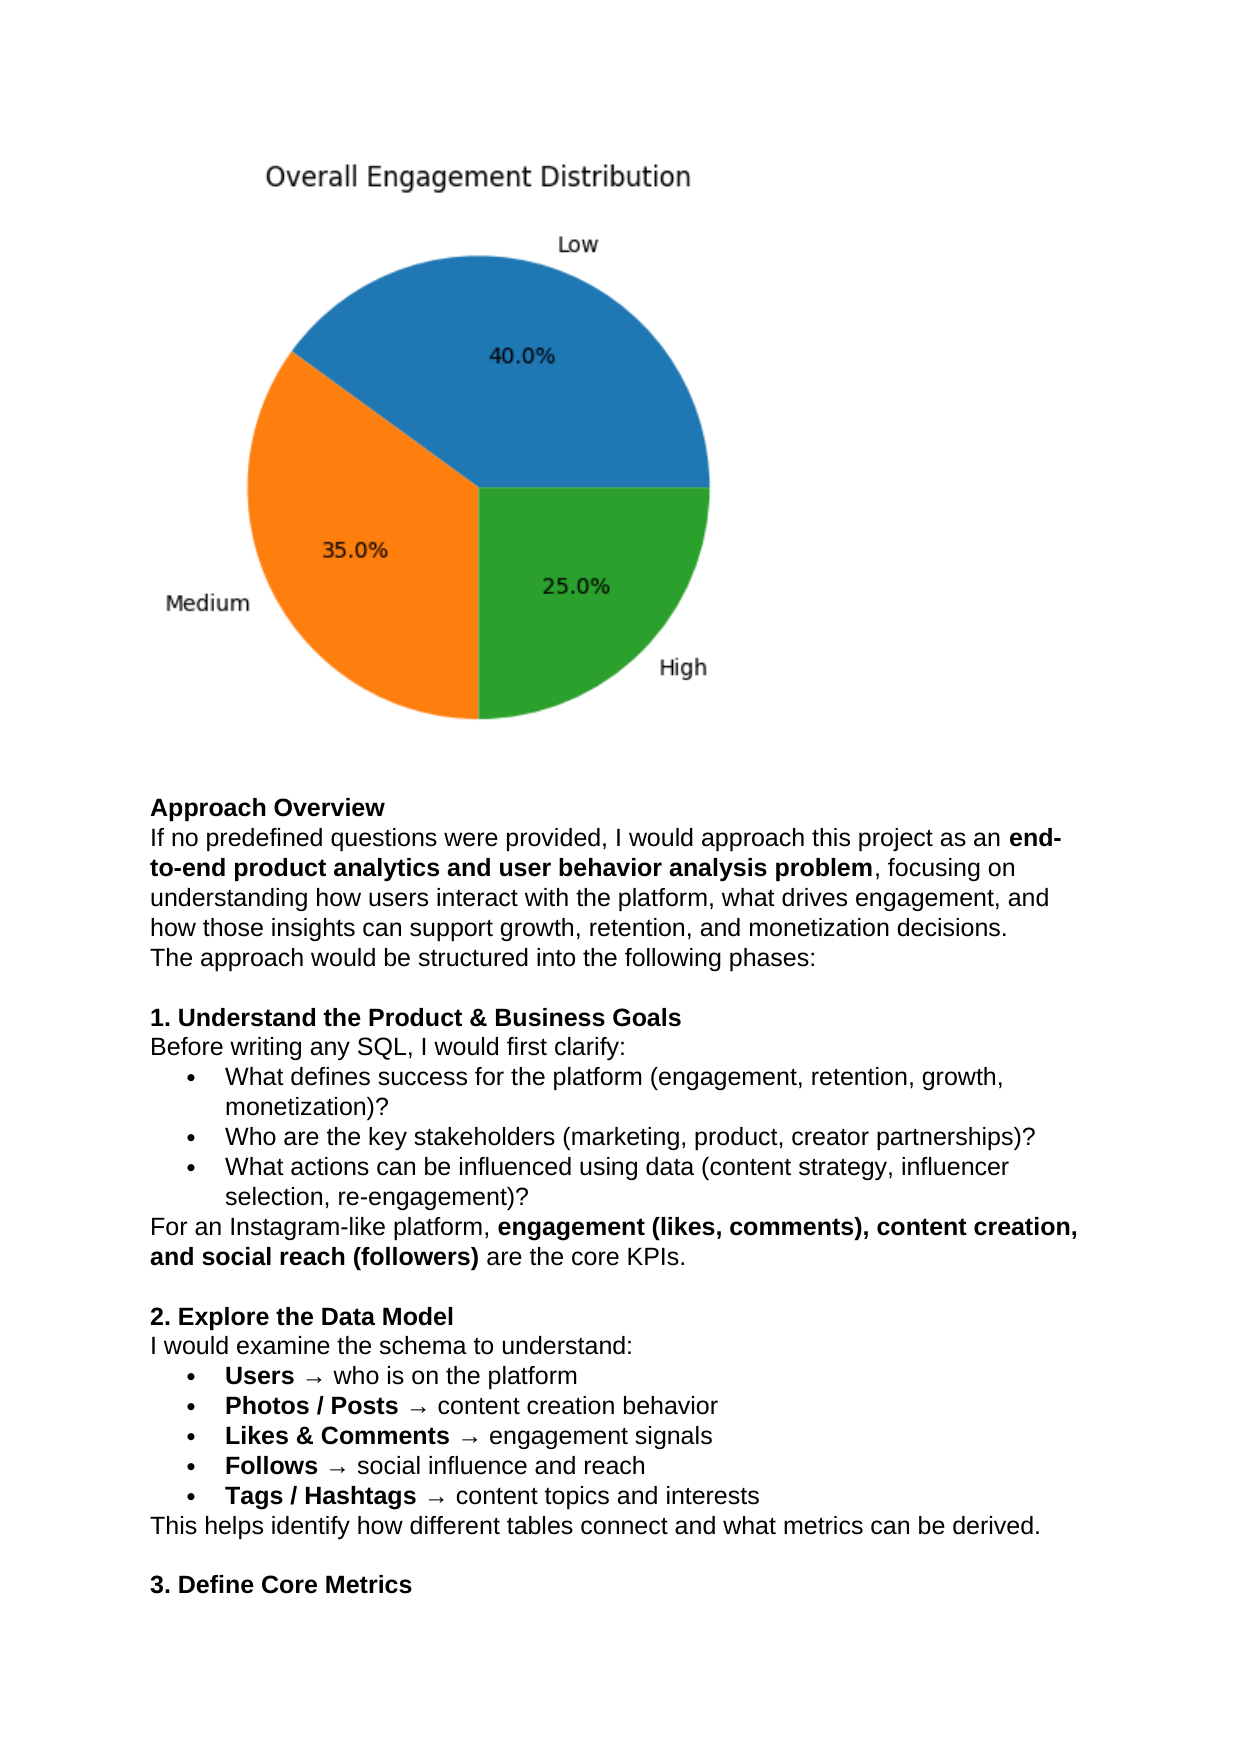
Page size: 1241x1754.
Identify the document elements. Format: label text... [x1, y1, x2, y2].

text 2. Explore the Data Model [150, 1301, 1090, 1330]
list Likes & Comments → engagement signals [187, 1421, 1090, 1450]
list Follows → social influence and reach [187, 1451, 1090, 1480]
list Tags / Hashtags → content topics and interests [187, 1481, 1090, 1509]
list What defines success for the platform (engagement, retention, growth, monetization)? [187, 1062, 1090, 1121]
text 1. Understand the Product & Business Goals [150, 1002, 1090, 1031]
list Users → who is on the platform [187, 1361, 1090, 1390]
text For an Instagram-like platform, engagement (likes, comments), content creation, and social reach (followers) are the core KPIs. [150, 1212, 1090, 1270]
list Photos / Posts → content creation behavior [187, 1391, 1090, 1420]
text If no predefined questions were provided, I would approach this project as an end-to-end product analytics and user behavior analysis problem, focusing on understanding how users interact with the platform, what drives engagement, and how those insights can support growth, retention, and monetization decisions. [150, 823, 1090, 942]
list Who are the key stakeholders (marketing, product, creator partnerships)? [187, 1122, 1090, 1151]
text This helps identify how different tables connect and what metrics can be derived. [150, 1511, 1090, 1539]
list What actions can be influenced using data (content strategy, influencer selection, re-engagement)? [187, 1152, 1090, 1211]
text Approach Overview [150, 793, 1090, 822]
text I would examine the schema to understand: [150, 1331, 1090, 1360]
text Before writing any SQL, I would first clarify: [150, 1032, 1090, 1061]
text 3. Define Core Metrics [150, 1571, 1090, 1599]
picture [150, 150, 783, 793]
text The approach would be structured into the following phases: [150, 943, 1090, 971]
